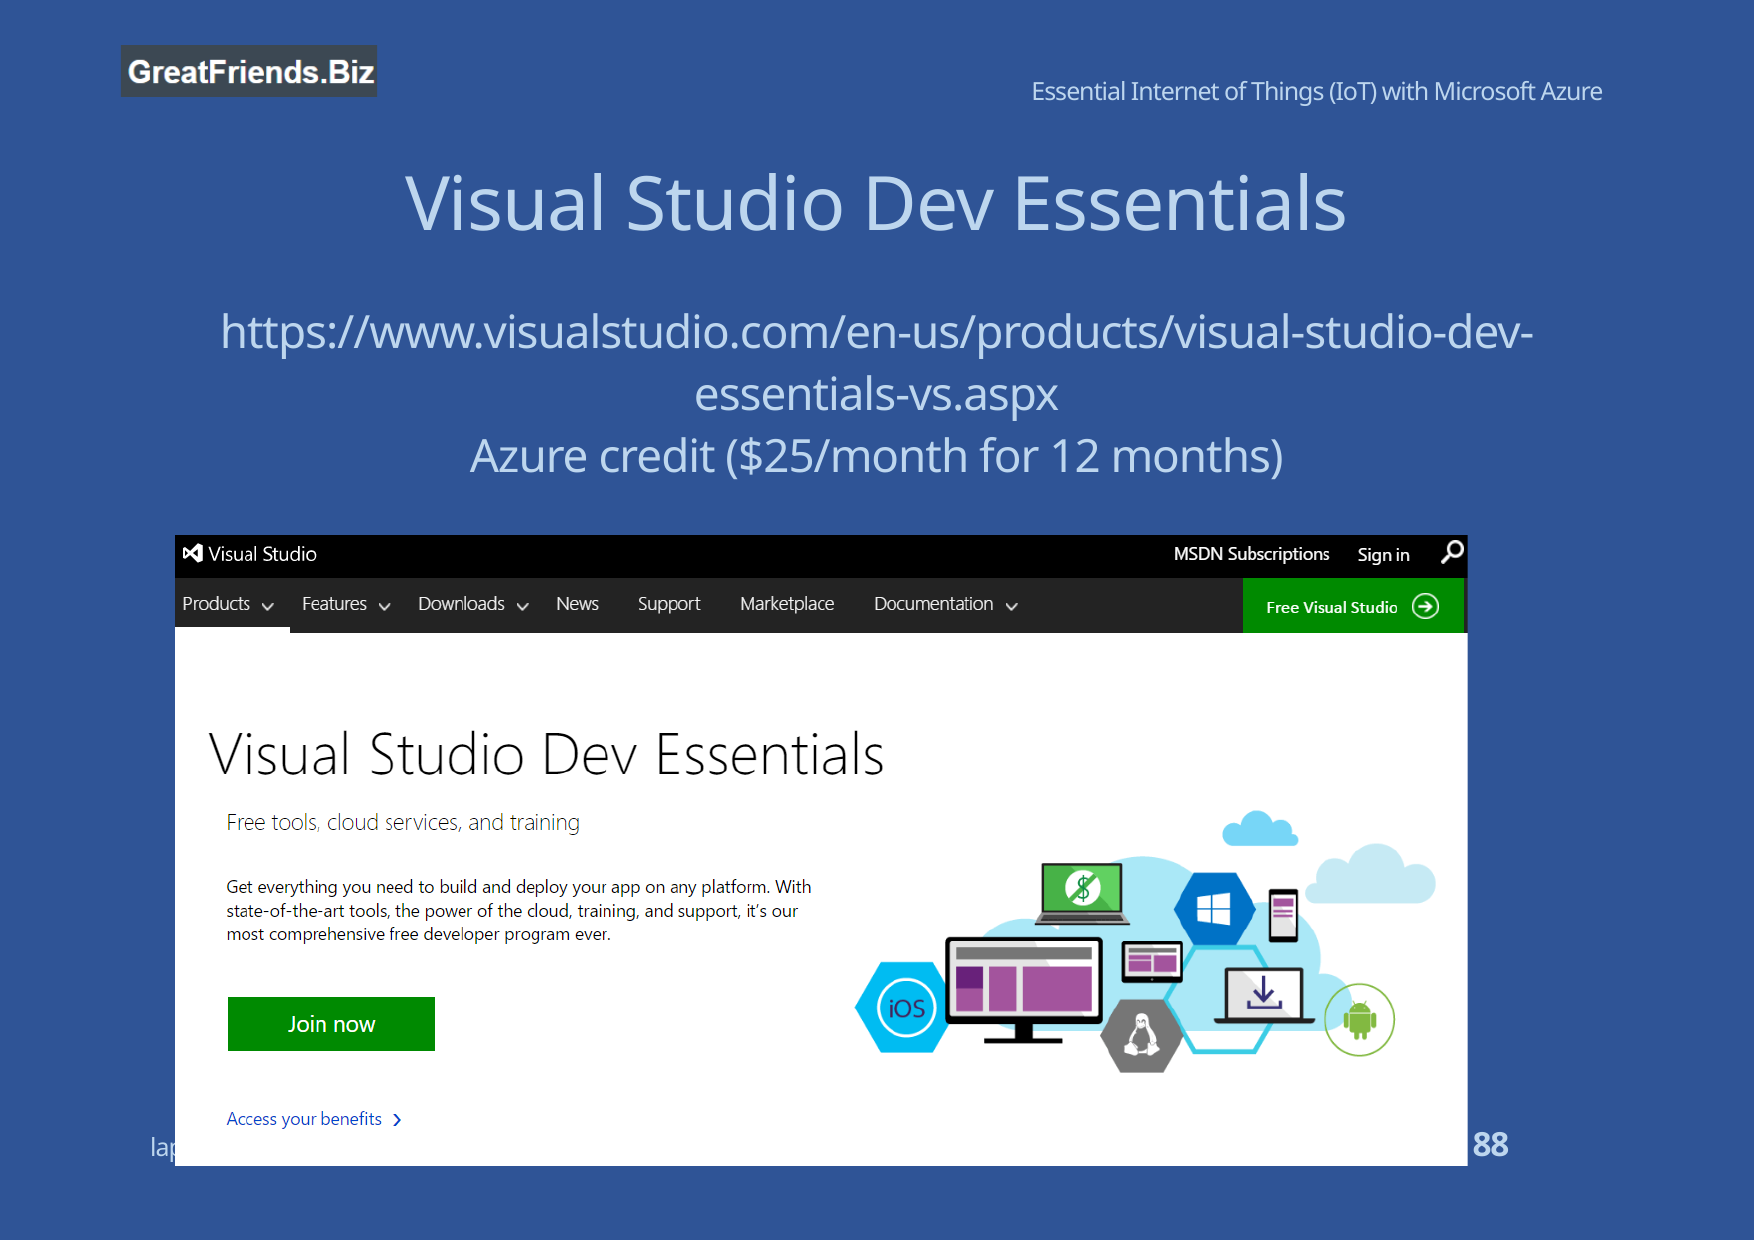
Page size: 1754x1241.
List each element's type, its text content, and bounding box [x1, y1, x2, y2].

title https://www.visualstudio.com/en-us/products/visual-studio-dev-essentials-vs.aspx [150, 299, 1604, 424]
picture [120, 45, 378, 97]
picture [175, 535, 1468, 1166]
title Visual Studio Dev Essentials [150, 150, 1604, 252]
title Azure credit ($25/month for 12 months) [150, 424, 1604, 486]
